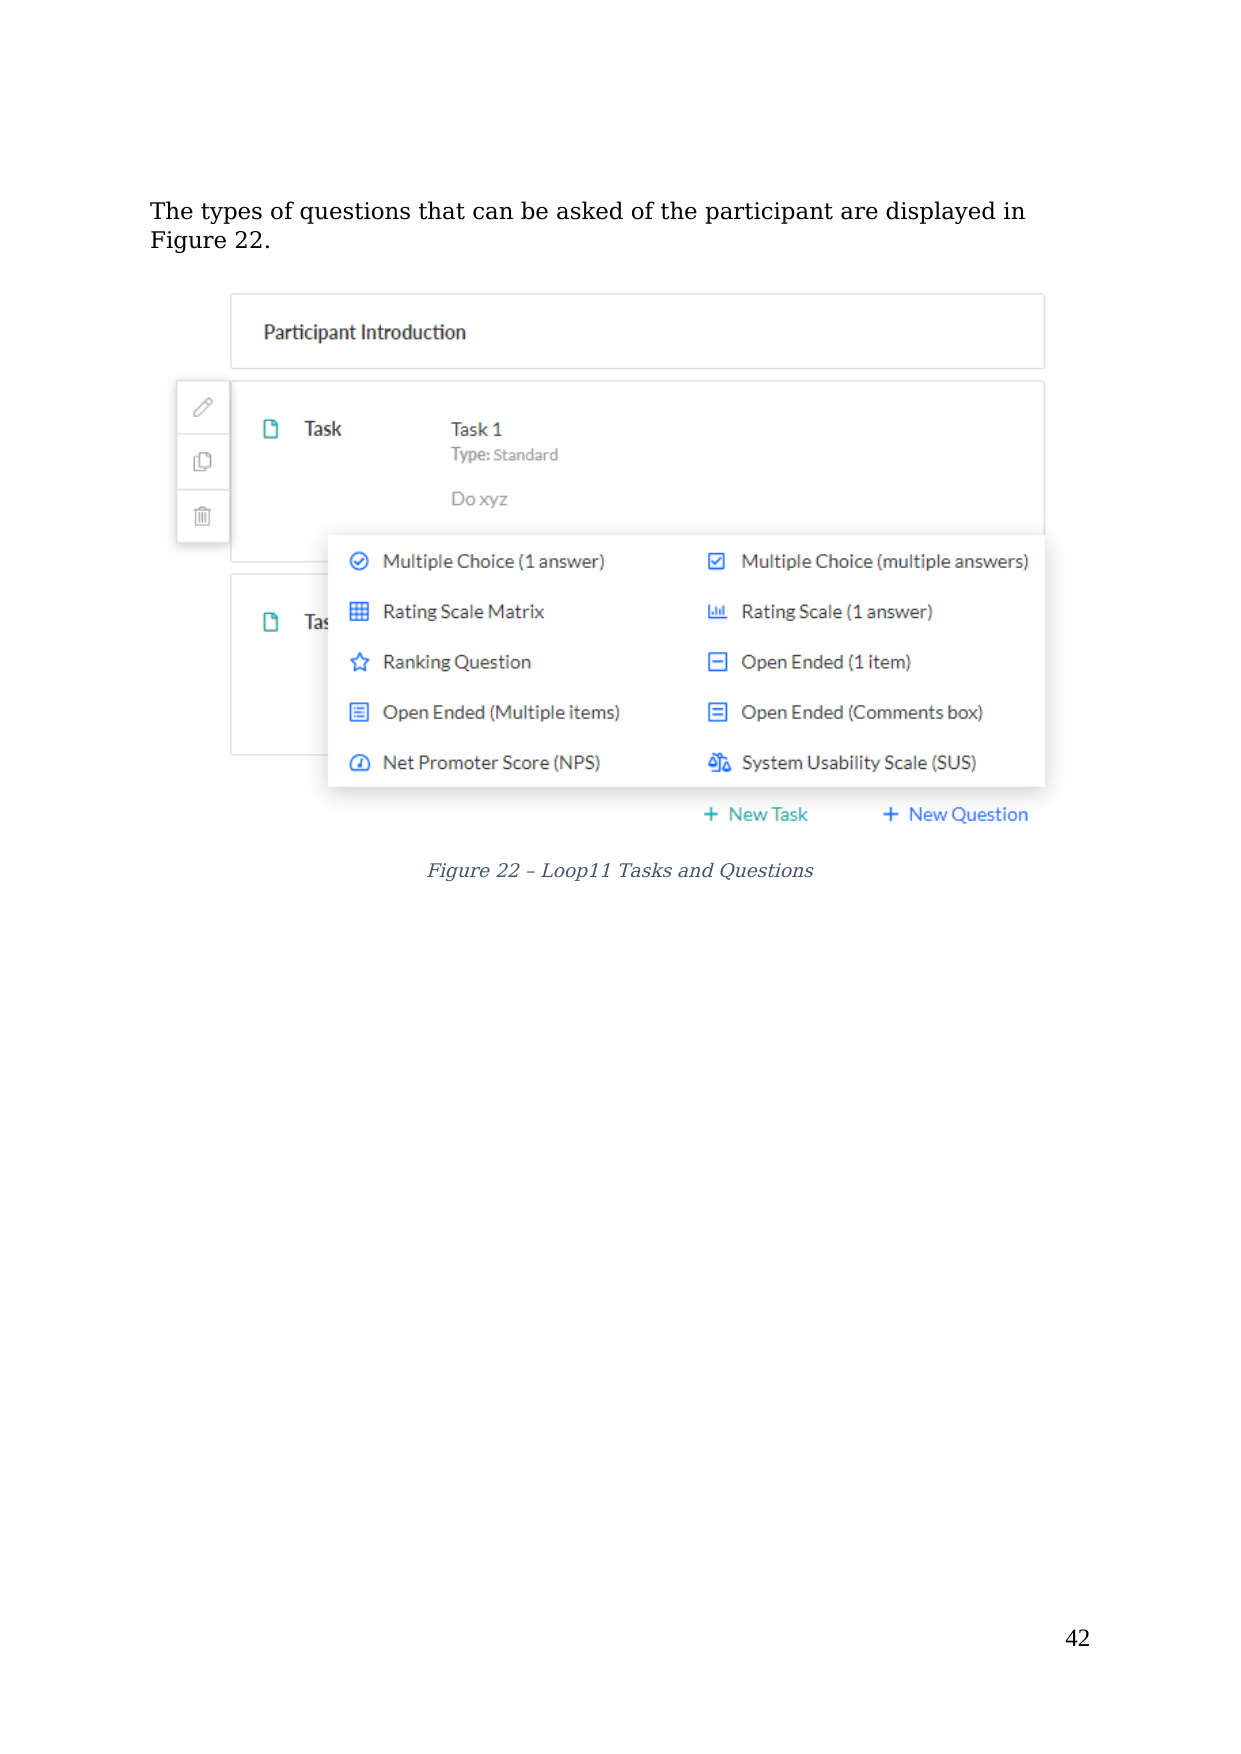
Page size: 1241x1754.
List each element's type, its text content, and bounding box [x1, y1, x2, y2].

picture [162, 272, 1078, 840]
text The types of questions that can be asked of the participant are displayed in Figure 22. [150, 196, 1090, 253]
